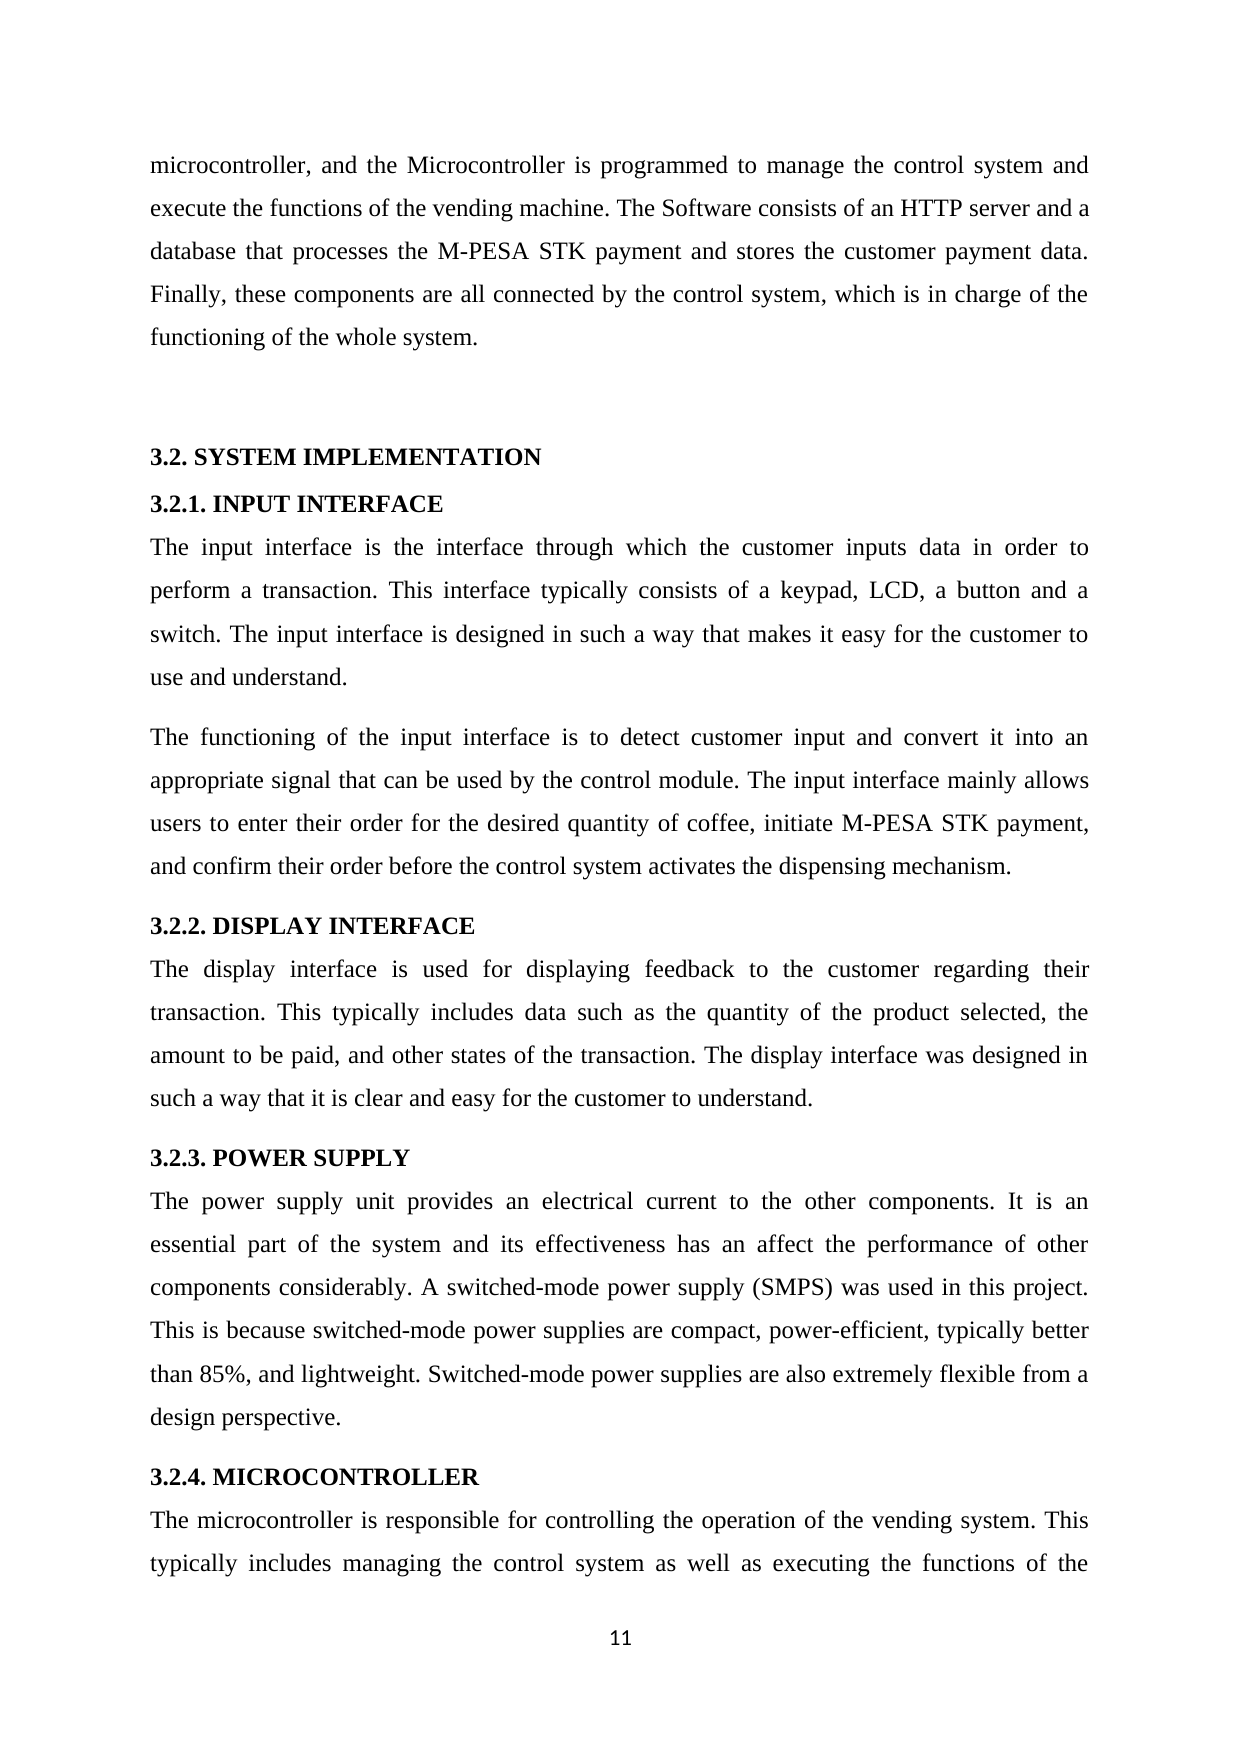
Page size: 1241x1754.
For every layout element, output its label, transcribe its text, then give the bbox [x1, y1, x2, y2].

subtitle 3.2.3. POWER SUPPLY [150, 1143, 1090, 1172]
text The functioning of the input interface is to detect customer input and convert it into an appropriate signal that can be used by the control module. The input interface mainly allows users to enter their order for the desired quantity of coffee, initiate M-PESA STK payment, and confirm their order before the control system activates the dispensing mechanism. [150, 722, 1090, 880]
text The display interface is used for displaying feedback to the customer regarding their transaction. This typically includes data such as the quantity of the product selected, the amount to be paid, and other states of the transaction. The display interface was designed in such a way that it is clear and easy for the customer to understand. [150, 954, 1090, 1112]
text The power supply unit provides an electrical current to the other components. It is an essential part of the system and its effectiveness has an affect the performance of other components considerably. A switched-mode power supply (SMPS) was used in this project. This is because switched-mode power supplies are compact, power-efficient, typically better than 85%, and lightweight. Switched-mode power supplies are also extremely flexible from a design perspective. [150, 1186, 1090, 1431]
subtitle 3.2.2. DISPLAY INTERFACE [150, 911, 1090, 939]
subtitle 3.2.4. MICROCONTROLLER [150, 1462, 1090, 1490]
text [150, 1505, 1090, 1577]
subtitle 3.2.1. INPUT INTERFACE [150, 489, 1090, 518]
subtitle 3.2. SYSTEM IMPLEMENTATION [150, 442, 1090, 471]
text The input interface is the interface through which the customer inputs data in order to perform a transaction. This interface typically consists of a keypad, LCD, a button and a switch. The input interface is designed in such a way that makes it easy for the customer to use and understand. [150, 532, 1090, 691]
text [150, 150, 1090, 351]
